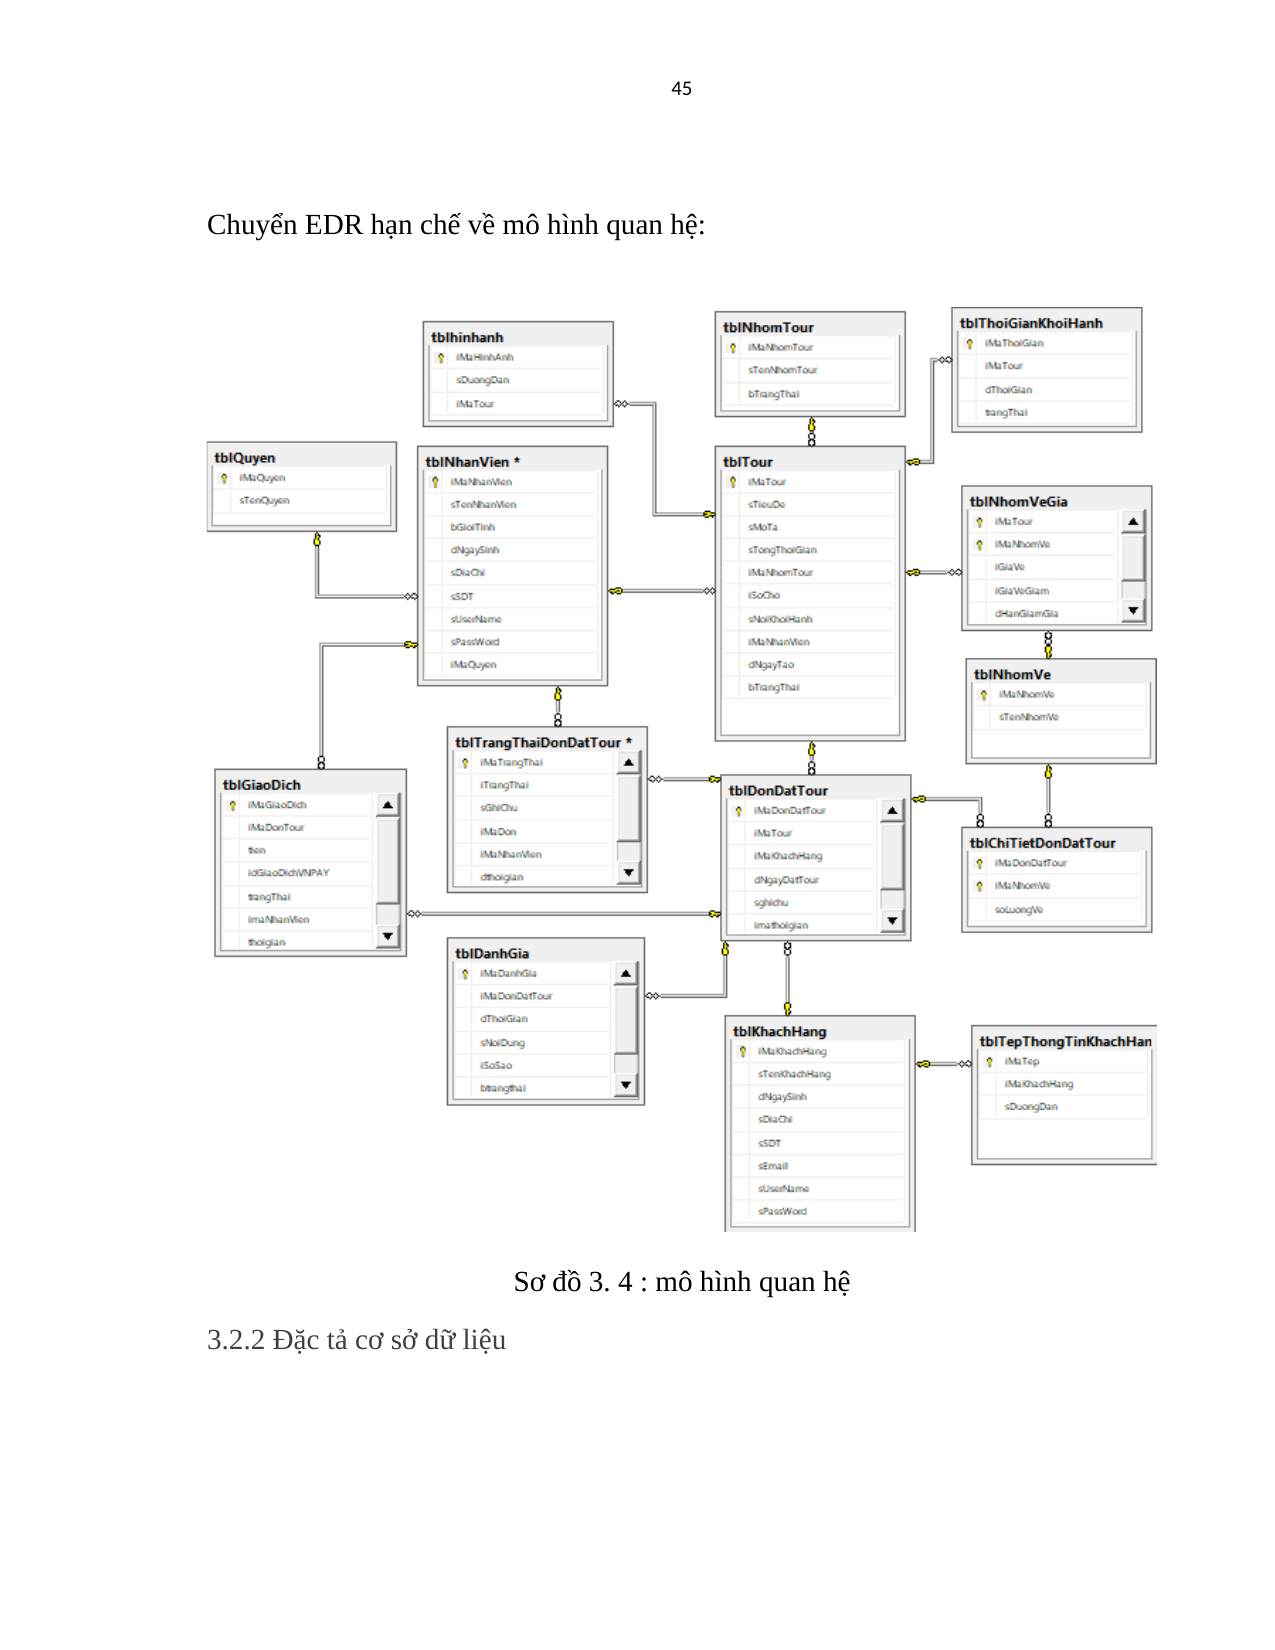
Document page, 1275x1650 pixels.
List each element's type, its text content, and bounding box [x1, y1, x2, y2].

text Chuyển EDR hạn chế về mô hình quan hệ: [207, 207, 1157, 240]
picture [206, 307, 1157, 1232]
subtitle Sơ đồ 3. 4 : mô hình quan hệ [207, 1264, 1157, 1297]
subtitle 3.2.2 Đặc tả cơ sở dữ liệu [207, 1322, 1157, 1356]
